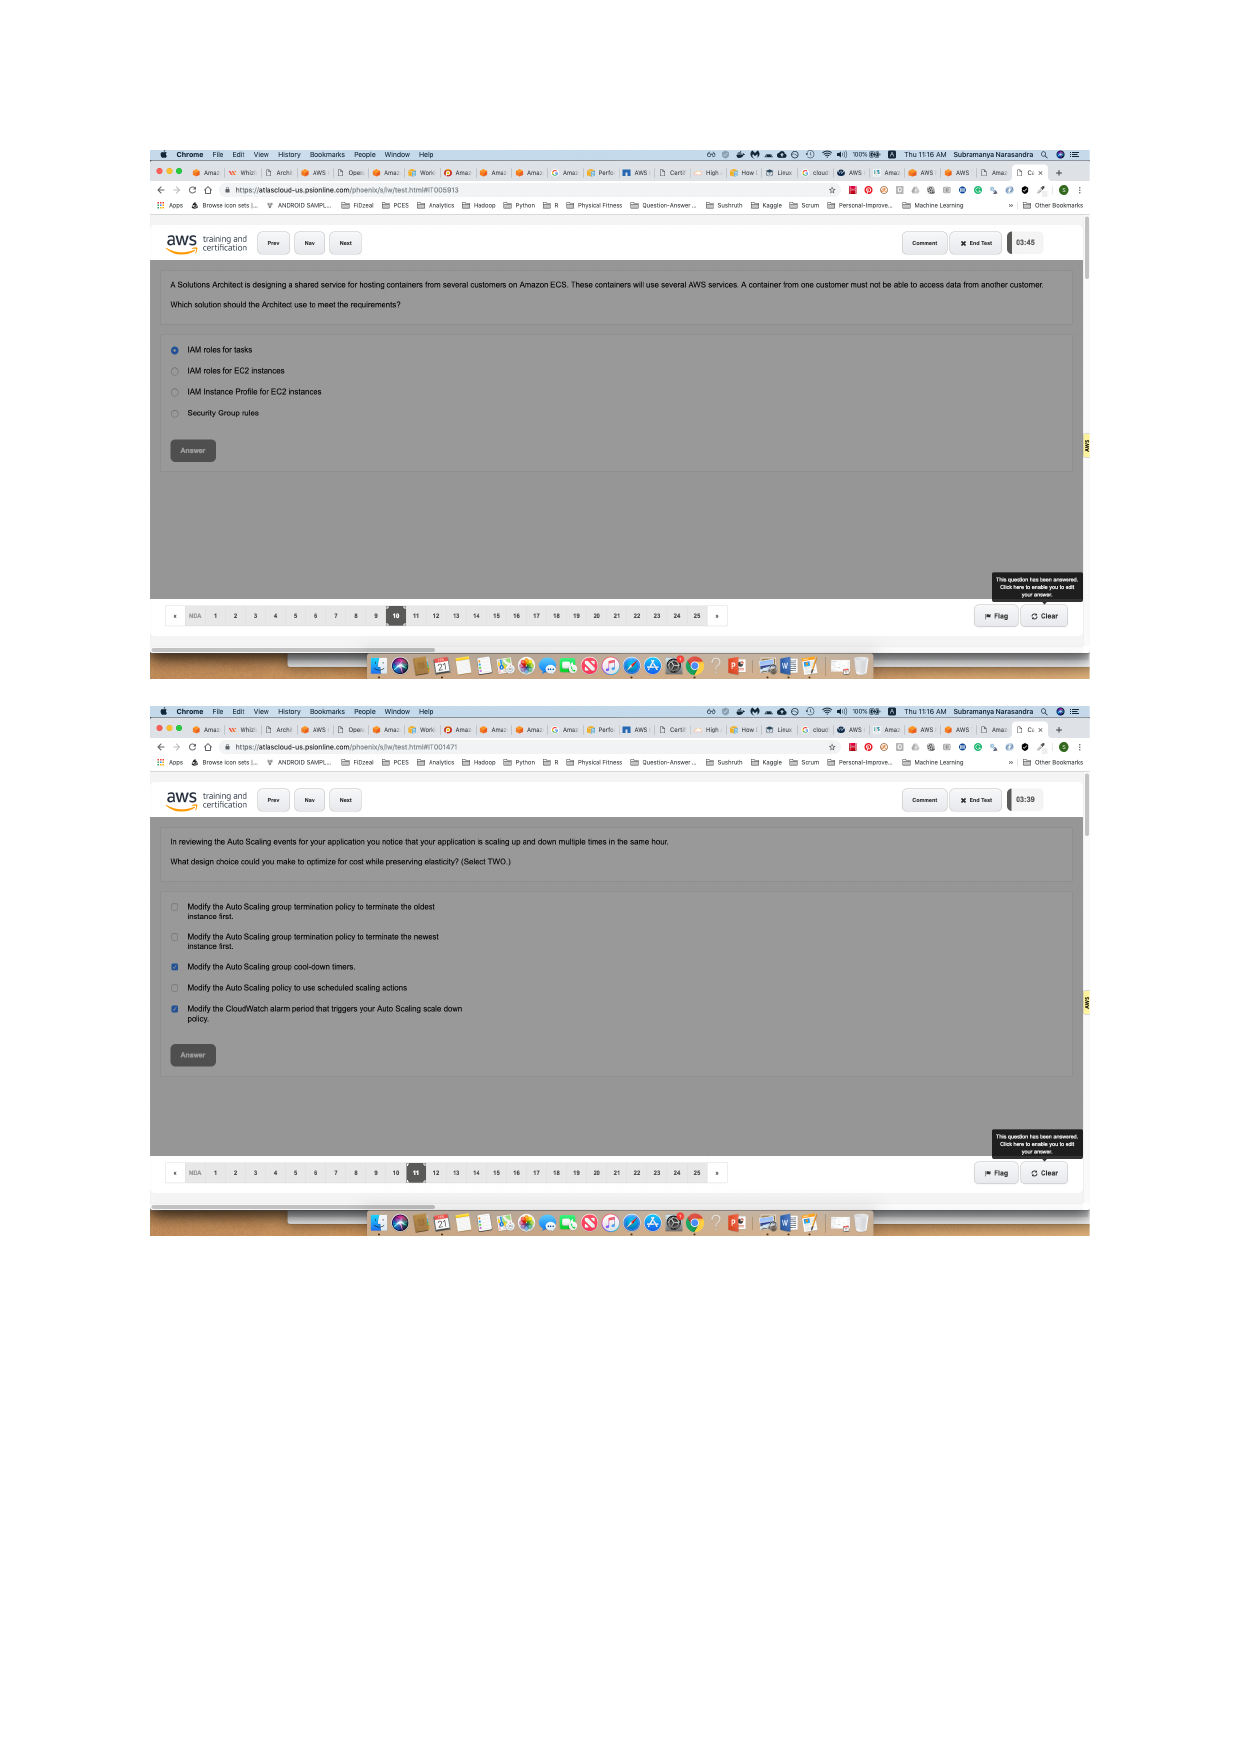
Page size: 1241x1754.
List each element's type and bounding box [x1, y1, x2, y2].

picture [150, 150, 1090, 679]
picture [150, 706, 1090, 1236]
